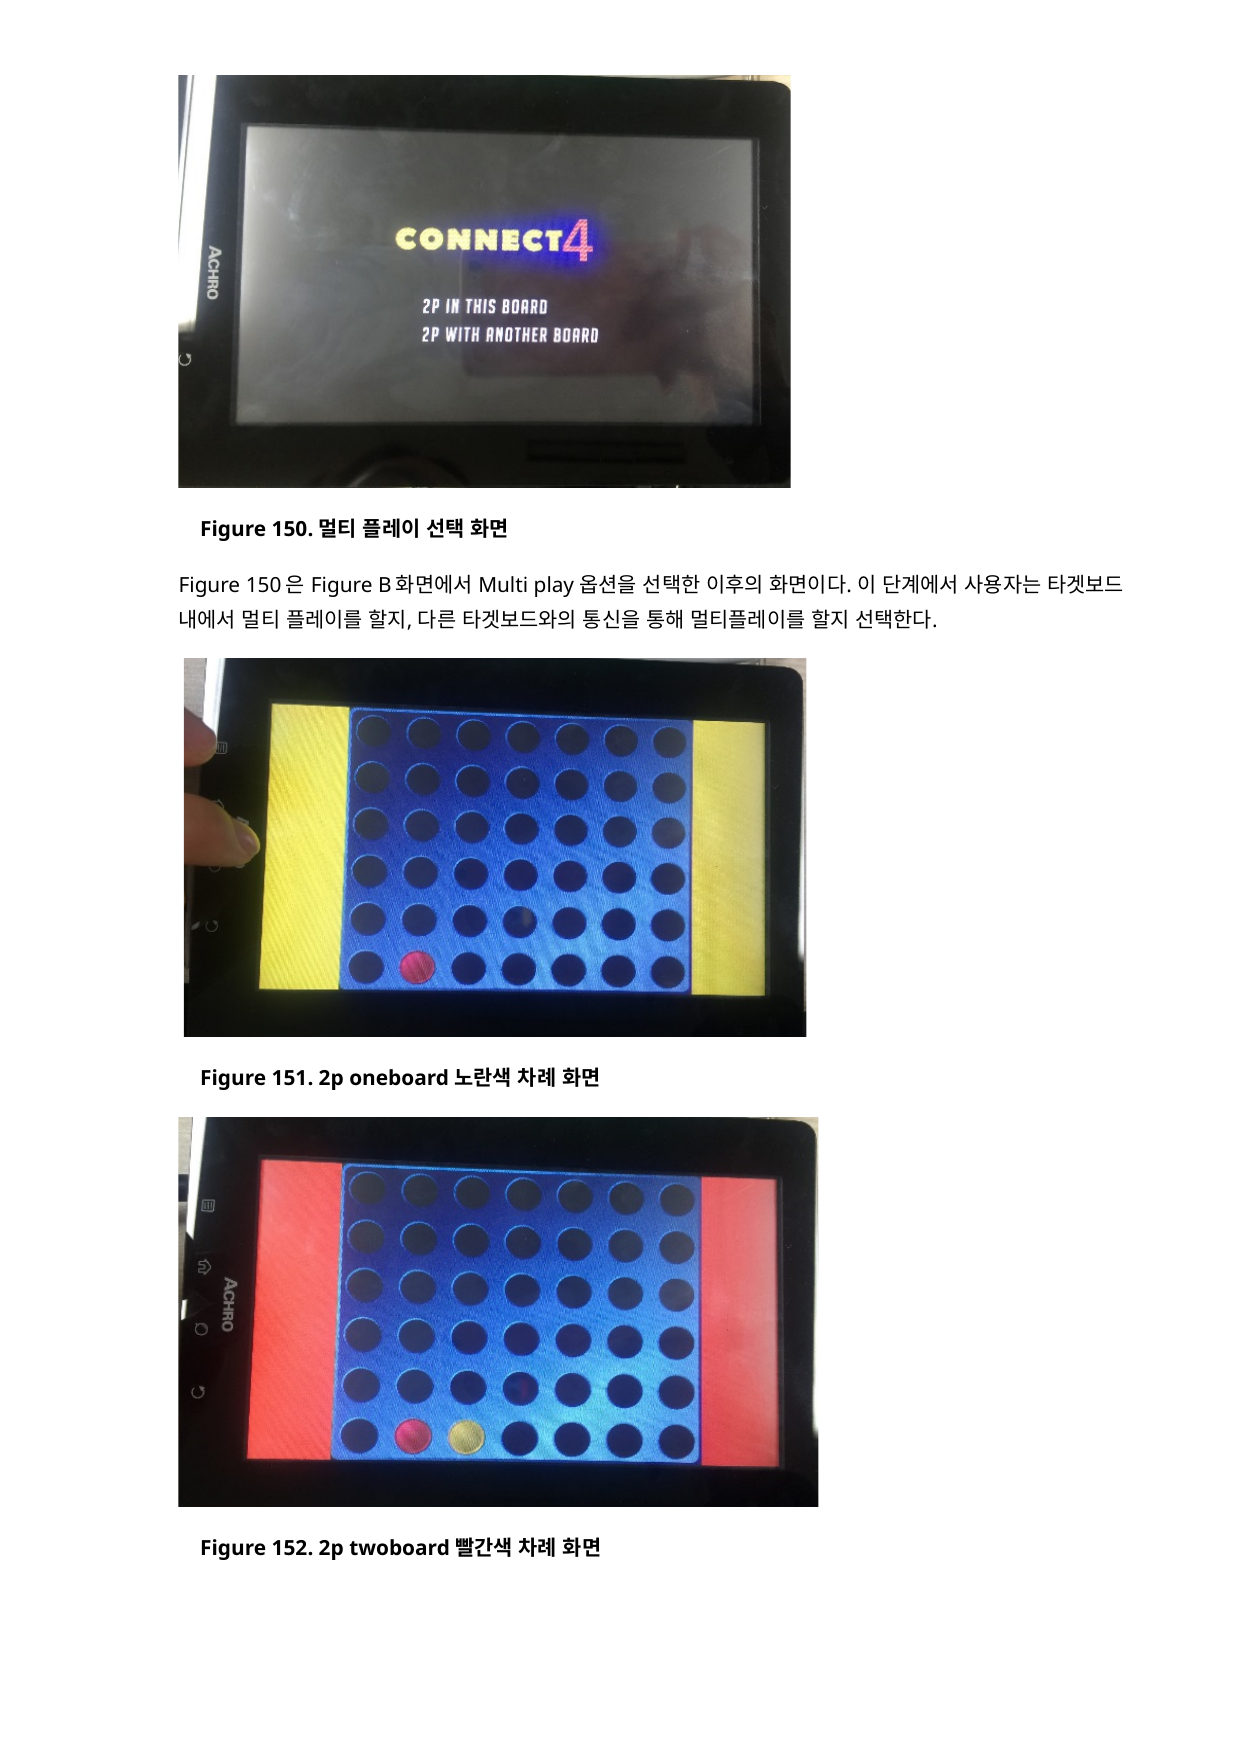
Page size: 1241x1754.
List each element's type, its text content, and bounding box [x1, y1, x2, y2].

picture [183, 658, 807, 1037]
picture [178, 75, 791, 488]
picture [178, 1117, 819, 1507]
list Figure 150은 Figure B화면에서 Multi play 옵션을 선택한 이후의 화면이다. 이 단계에서 사용자는 타겟보드 내에서 멀티 플레이를 할지, 다른 타겟보드와의 통신을 통해 멀티플레이를 할지 선택한다. [178, 568, 1165, 633]
